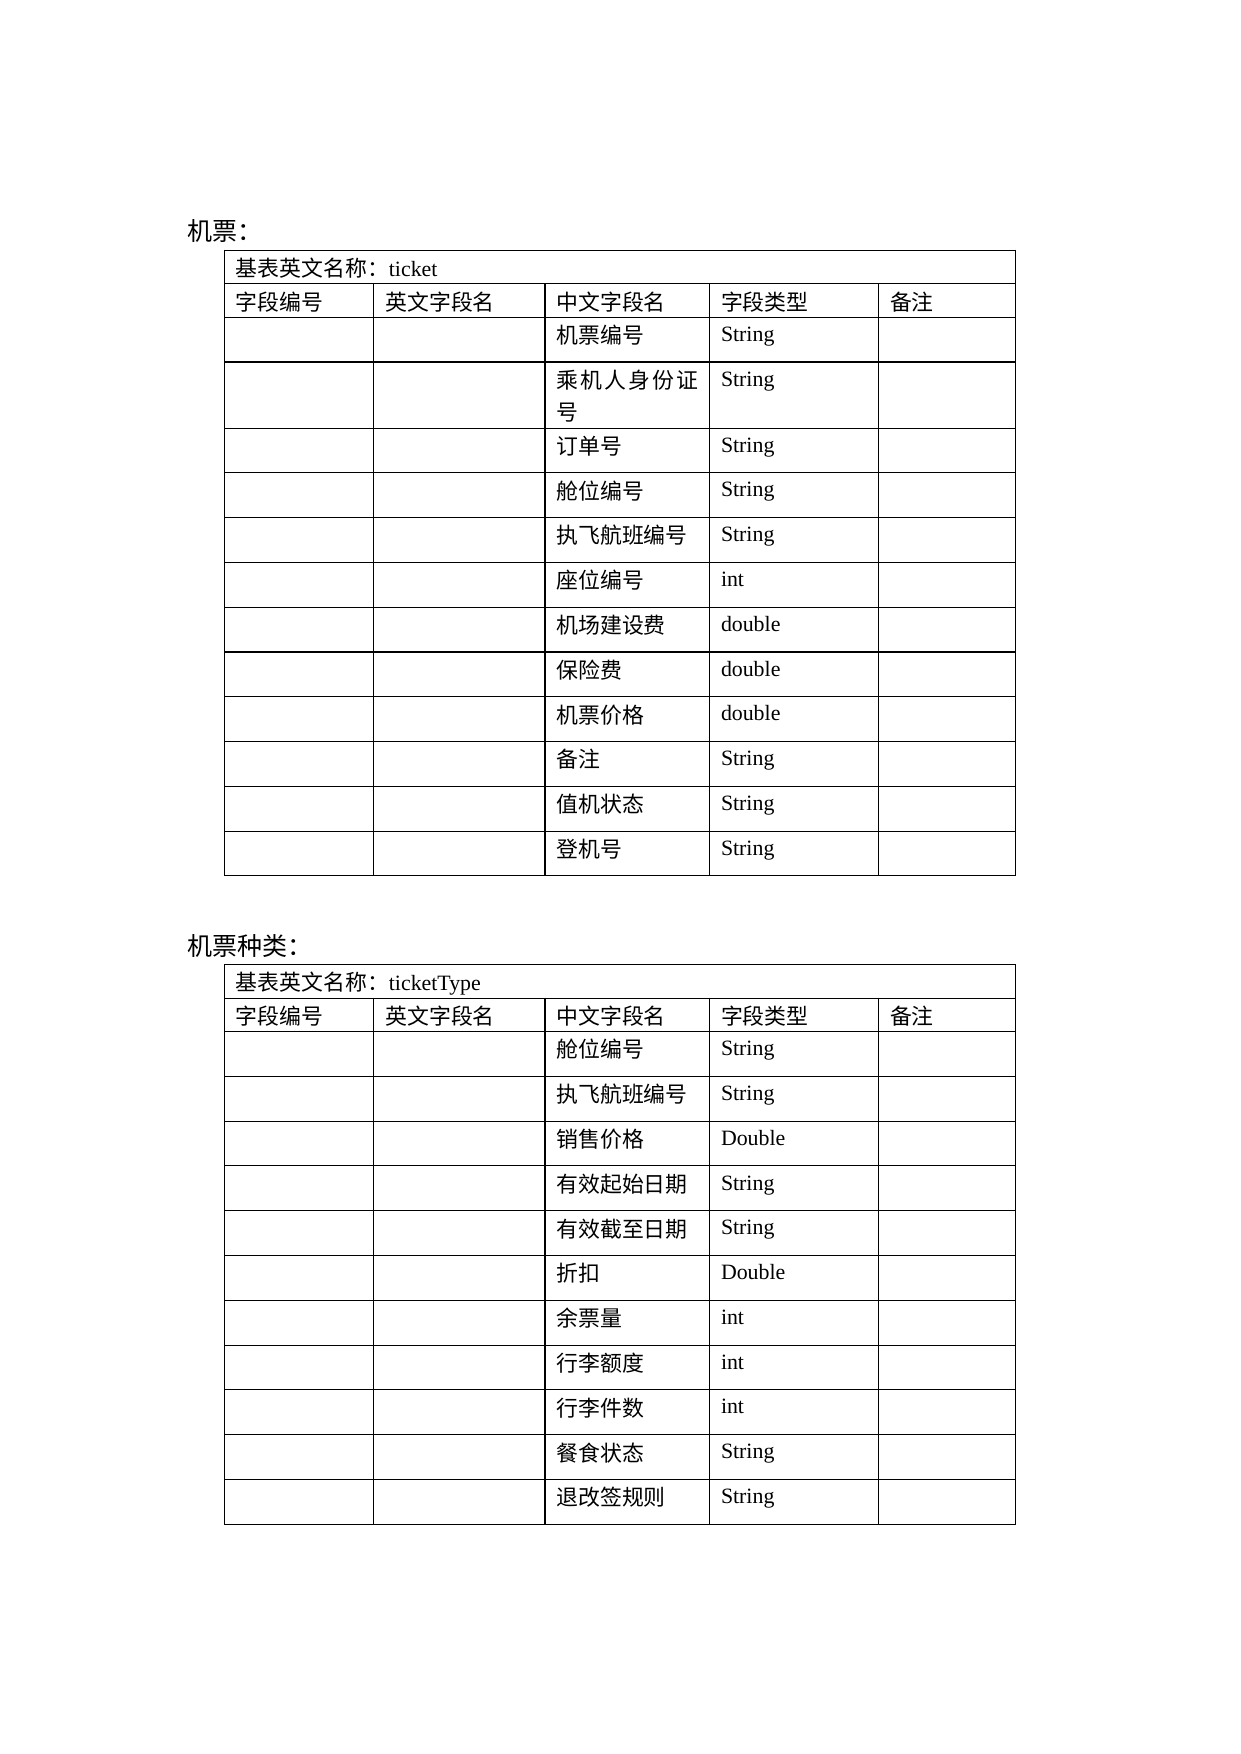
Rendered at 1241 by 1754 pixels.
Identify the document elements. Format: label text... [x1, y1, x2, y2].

table_cell [225, 1480, 373, 1524]
table_cell [225, 1122, 373, 1165]
table_cell 有效截至日期 [546, 1211, 709, 1255]
table_cell 字段编号 [225, 284, 373, 317]
table_cell 有效起始日期 [546, 1166, 709, 1210]
table_cell 餐食状态 [546, 1435, 709, 1479]
table_cell [225, 608, 373, 651]
table_cell [225, 363, 373, 427]
table_cell String [710, 1032, 878, 1076]
table_cell 销售价格 [546, 1122, 709, 1165]
table_cell [374, 1166, 544, 1210]
table_cell [225, 1077, 373, 1121]
table_cell [225, 742, 373, 786]
table_cell [879, 608, 1015, 651]
table_cell String [710, 318, 878, 361]
table_cell 执飞航班编号 [546, 1077, 709, 1121]
table_cell 中文字段名 [546, 999, 709, 1031]
table_cell String [710, 787, 878, 831]
table_cell [879, 1256, 1015, 1300]
table_cell String [710, 429, 878, 472]
table_cell [225, 1301, 373, 1344]
table_cell double [710, 697, 878, 741]
table_cell [225, 1211, 373, 1255]
table_cell [225, 832, 373, 875]
table_cell [374, 1435, 544, 1479]
table_cell [879, 1301, 1015, 1344]
table_cell String [710, 1077, 878, 1121]
table_cell [374, 1480, 544, 1524]
table_cell [374, 1211, 544, 1255]
table_cell 订单号 [546, 429, 709, 472]
table_cell String [710, 363, 878, 427]
table_cell Double [710, 1122, 878, 1165]
table_cell 折扣 [546, 1256, 709, 1300]
table_cell [374, 473, 544, 517]
table_cell 机场建设费 [546, 608, 709, 651]
table_cell 行李额度 [546, 1346, 709, 1389]
table_cell [879, 363, 1015, 427]
table_cell [374, 653, 544, 696]
table_cell String [710, 1435, 878, 1479]
table_cell [879, 1166, 1015, 1210]
table_cell [225, 1166, 373, 1210]
table_cell [225, 563, 373, 607]
table_cell [374, 1256, 544, 1300]
table_cell [374, 1077, 544, 1121]
table_cell [879, 429, 1015, 472]
table_cell String [710, 518, 878, 562]
table_header 基表英文名称：ticket [225, 251, 1015, 283]
table_cell [374, 832, 544, 875]
table_cell [879, 1480, 1015, 1524]
table_cell int [710, 1301, 878, 1344]
table_cell [879, 318, 1015, 361]
table_cell [879, 787, 1015, 831]
table_cell [225, 318, 373, 361]
table_cell 执飞航班编号 [546, 518, 709, 562]
table_cell [879, 1032, 1015, 1076]
table_cell [374, 318, 544, 361]
table_cell Double [710, 1256, 878, 1300]
table_cell [879, 1077, 1015, 1121]
table_cell [879, 473, 1015, 517]
table_cell 字段类型 [710, 999, 878, 1031]
table_cell int [710, 563, 878, 607]
table_cell 机票编号 [546, 318, 709, 361]
text 机票： [187, 206, 1053, 249]
table_cell int [710, 1390, 878, 1434]
table_cell [879, 1390, 1015, 1434]
table_cell [225, 787, 373, 831]
table_cell 值机状态 [546, 787, 709, 831]
table_cell String [710, 1166, 878, 1210]
table_cell [225, 1346, 373, 1389]
table_cell [374, 1390, 544, 1434]
table_cell 退改签规则 [546, 1480, 709, 1524]
table_cell [374, 787, 544, 831]
table_cell [225, 1032, 373, 1076]
table_cell [225, 518, 373, 562]
table_cell 登机号 [546, 832, 709, 875]
table_cell [879, 742, 1015, 786]
table_cell 行李件数 [546, 1390, 709, 1434]
table_cell [879, 518, 1015, 562]
table_cell 乘机人身份证号 [546, 363, 709, 427]
text 机票种类： [187, 920, 1053, 964]
table_cell [374, 742, 544, 786]
table_cell 字段编号 [225, 999, 373, 1031]
table_cell [879, 1211, 1015, 1255]
table_cell 中文字段名 [546, 284, 709, 317]
table_cell [225, 653, 373, 696]
table_cell 舱位编号 [546, 1032, 709, 1076]
table_cell double [710, 608, 878, 651]
table_cell [374, 429, 544, 472]
table_cell [879, 832, 1015, 875]
table_cell String [710, 742, 878, 786]
table_cell [225, 1435, 373, 1479]
table_cell [879, 563, 1015, 607]
table_cell [225, 1256, 373, 1300]
table_cell [374, 1301, 544, 1344]
table_header 基表英文名称：ticketType [225, 965, 1015, 997]
table_cell String [710, 1480, 878, 1524]
table_cell [374, 363, 544, 427]
table_cell [374, 1346, 544, 1389]
table_cell [879, 653, 1015, 696]
table_cell [879, 1122, 1015, 1165]
table_cell [225, 473, 373, 517]
table_cell 保险费 [546, 653, 709, 696]
table_cell [225, 697, 373, 741]
table_cell 余票量 [546, 1301, 709, 1344]
table_cell 备注 [879, 999, 1015, 1031]
table_cell [374, 563, 544, 607]
table_cell 舱位编号 [546, 473, 709, 517]
table_cell 字段类型 [710, 284, 878, 317]
table_cell [374, 1122, 544, 1165]
table_cell 英文字段名 [374, 999, 544, 1031]
table_cell [879, 697, 1015, 741]
table_cell 机票价格 [546, 697, 709, 741]
table_cell double [710, 653, 878, 696]
table_cell String [710, 473, 878, 517]
table_cell [225, 1390, 373, 1434]
table_cell [374, 608, 544, 651]
table_cell [879, 1435, 1015, 1479]
table_cell [374, 1032, 544, 1076]
table_cell 备注 [546, 742, 709, 786]
table_cell [374, 697, 544, 741]
table_cell [374, 518, 544, 562]
table_cell String [710, 832, 878, 875]
table_cell int [710, 1346, 878, 1389]
table_cell 座位编号 [546, 563, 709, 607]
table_cell String [710, 1211, 878, 1255]
table_cell [879, 1346, 1015, 1389]
table_cell 英文字段名 [374, 284, 544, 317]
table_cell [225, 429, 373, 472]
table_cell 备注 [879, 284, 1015, 317]
